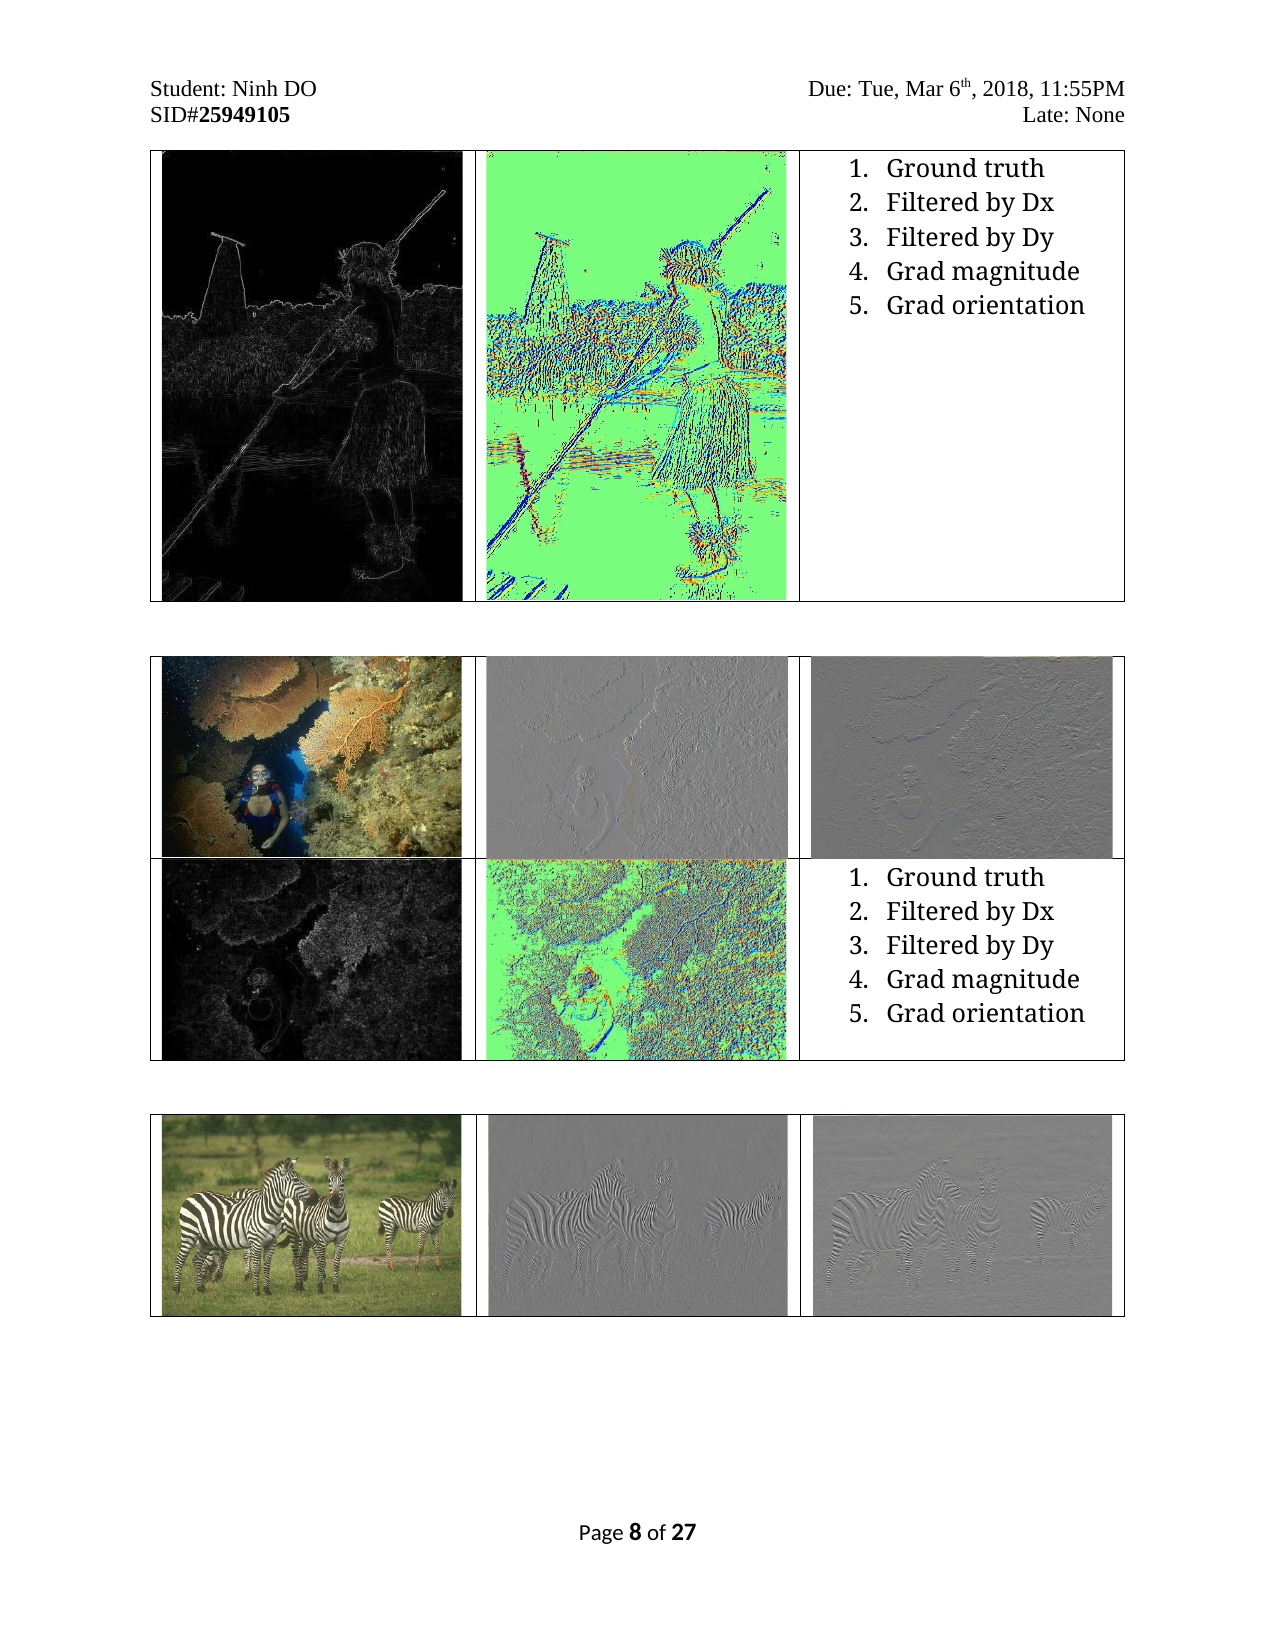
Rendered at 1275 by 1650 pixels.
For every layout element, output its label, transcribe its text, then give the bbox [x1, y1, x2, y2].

table_header [477, 1115, 488, 1316]
picture [161, 151, 463, 601]
picture [486, 151, 787, 600]
table_header [151, 1115, 161, 1316]
picture [811, 656, 1113, 859]
table_header [801, 1115, 813, 1316]
table_header [788, 657, 799, 858]
table_cell [151, 859, 161, 1060]
table_header [1113, 1115, 1124, 1316]
table_header [788, 1115, 800, 1316]
table_header [476, 657, 486, 858]
picture [161, 656, 462, 857]
picture [161, 859, 462, 1060]
table_cell Ground truth Filtered by Dx Filtered by Dy Grad magnitude Grad orientation [800, 859, 1124, 1060]
table_cell [462, 859, 475, 1060]
table_header [1113, 657, 1124, 858]
table_header [462, 1115, 476, 1316]
table_cell Ground truth Filtered by Dx Filtered by Dy Grad magnitude Grad orientation [800, 151, 1124, 601]
picture [488, 1115, 788, 1316]
table_cell [463, 151, 475, 601]
table_header [800, 657, 811, 858]
table_cell [787, 859, 799, 1060]
table_cell [151, 151, 161, 601]
table_header [151, 657, 475, 858]
table_cell [476, 859, 486, 1060]
picture [813, 1115, 1113, 1316]
picture [486, 656, 788, 1060]
picture [161, 1115, 462, 1316]
table_cell [476, 151, 799, 601]
